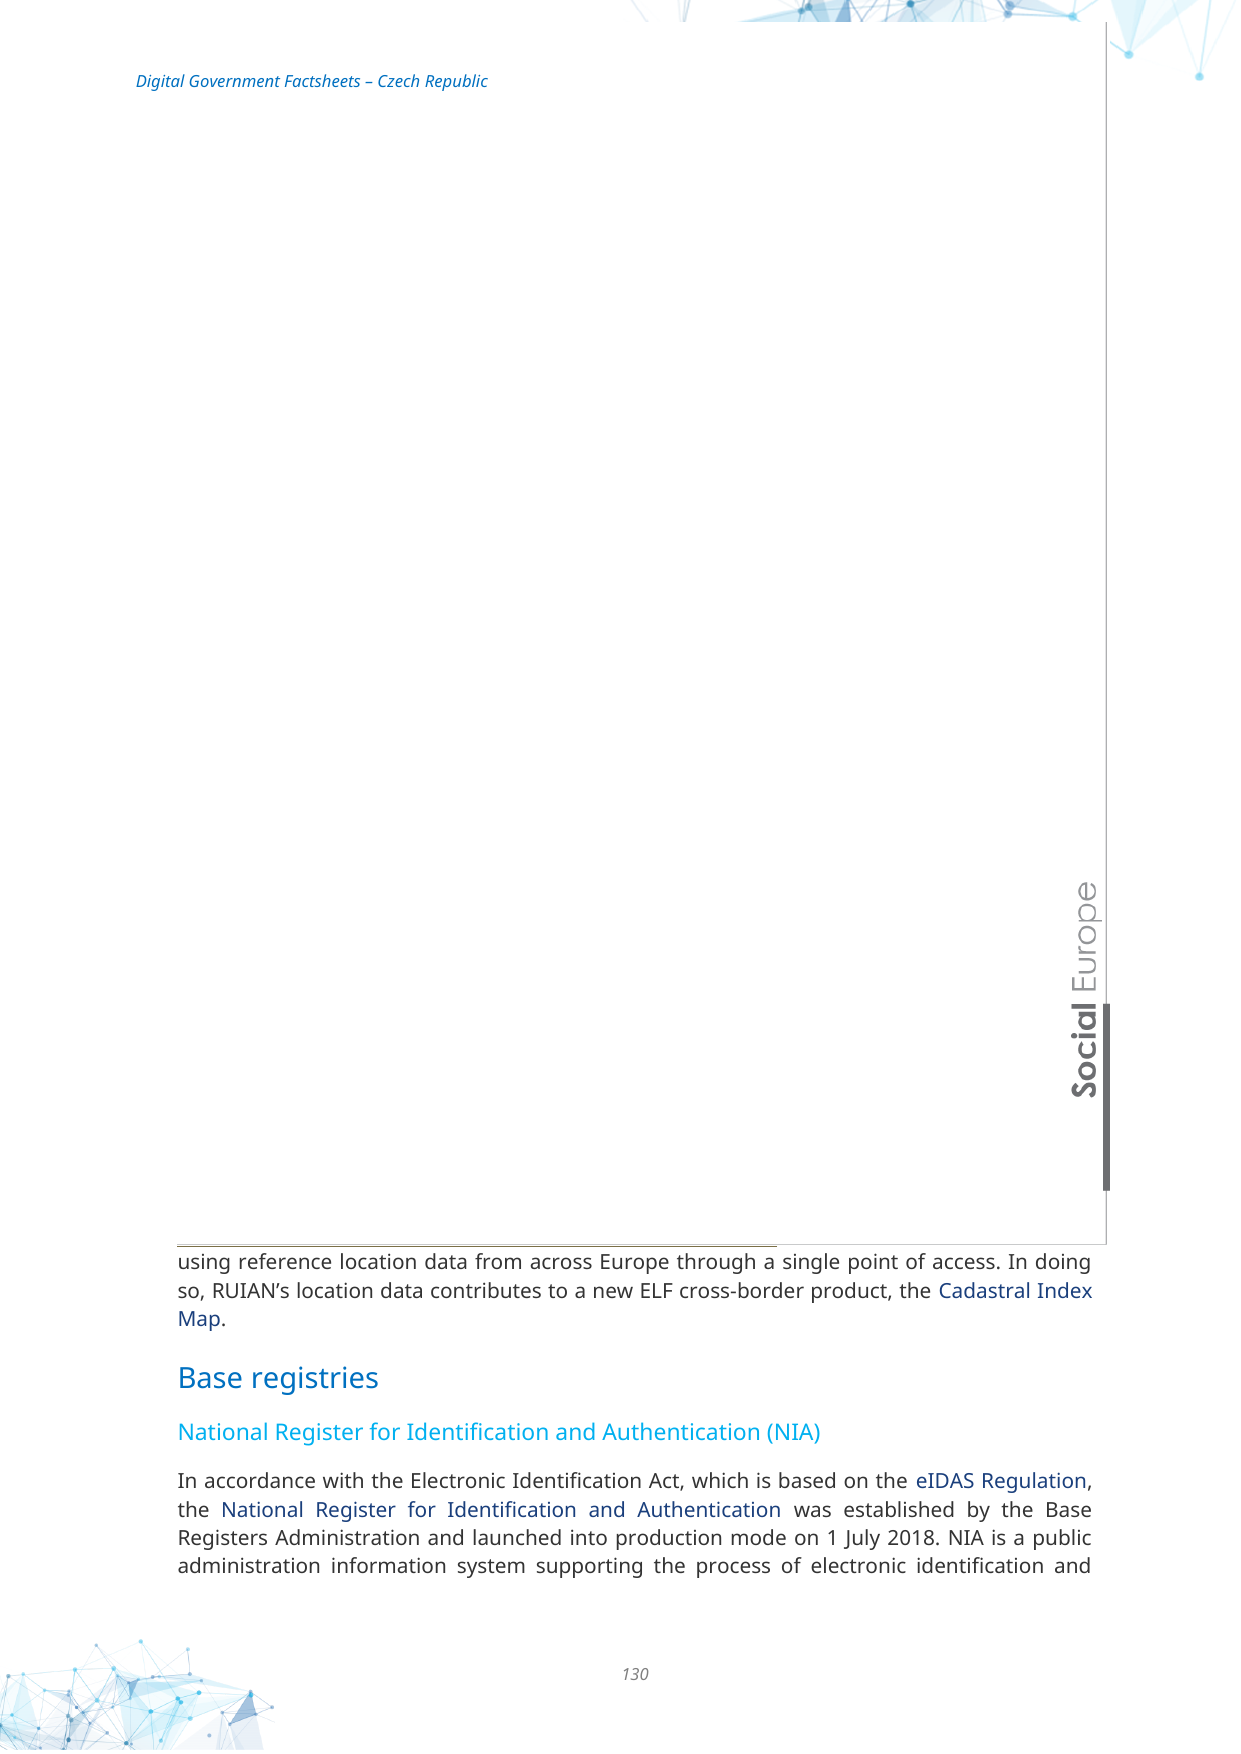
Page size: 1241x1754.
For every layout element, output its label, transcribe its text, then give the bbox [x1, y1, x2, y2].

subtitle National Register for Identification and Authentication (NIA) [177, 1416, 1092, 1447]
subtitle Base registries [177, 1358, 1092, 1397]
picture [177, 22, 1110, 1245]
text The Czech Base Registry of Territorial Identification, Addresses and Real Estate (RUIAN) provides interoperable data and services to the European Location Framework Platform. ELF is a technical infrastructure that delivers various online services for locating, accessing and using reference location data from across Europe through a single point of access. In doing so, RUIAN’s location data contributes to a new ELF cross-border product, the Cadastral Index Map. [177, 1247, 1092, 1333]
text In accordance with the Electronic Identification Act, which is based on the eIDAS Regulation, the National Register for Identification and Authentication was established by the Base Registers Administration and launched into production mode on 1 July 2018. NIA is a public administration information system supporting the process of electronic identification and authentication at the national level. NIA is a key tool for enabling electronic identity verification and forwarding of verified user information needed to use remote services. A separate part of the NIA is also the so-called eIDAS node, which facilitates interconnection to notified electronic identification systems (i.e. interconnects NIA with foreign notified systems of electronic identification). [177, 1466, 1092, 1580]
